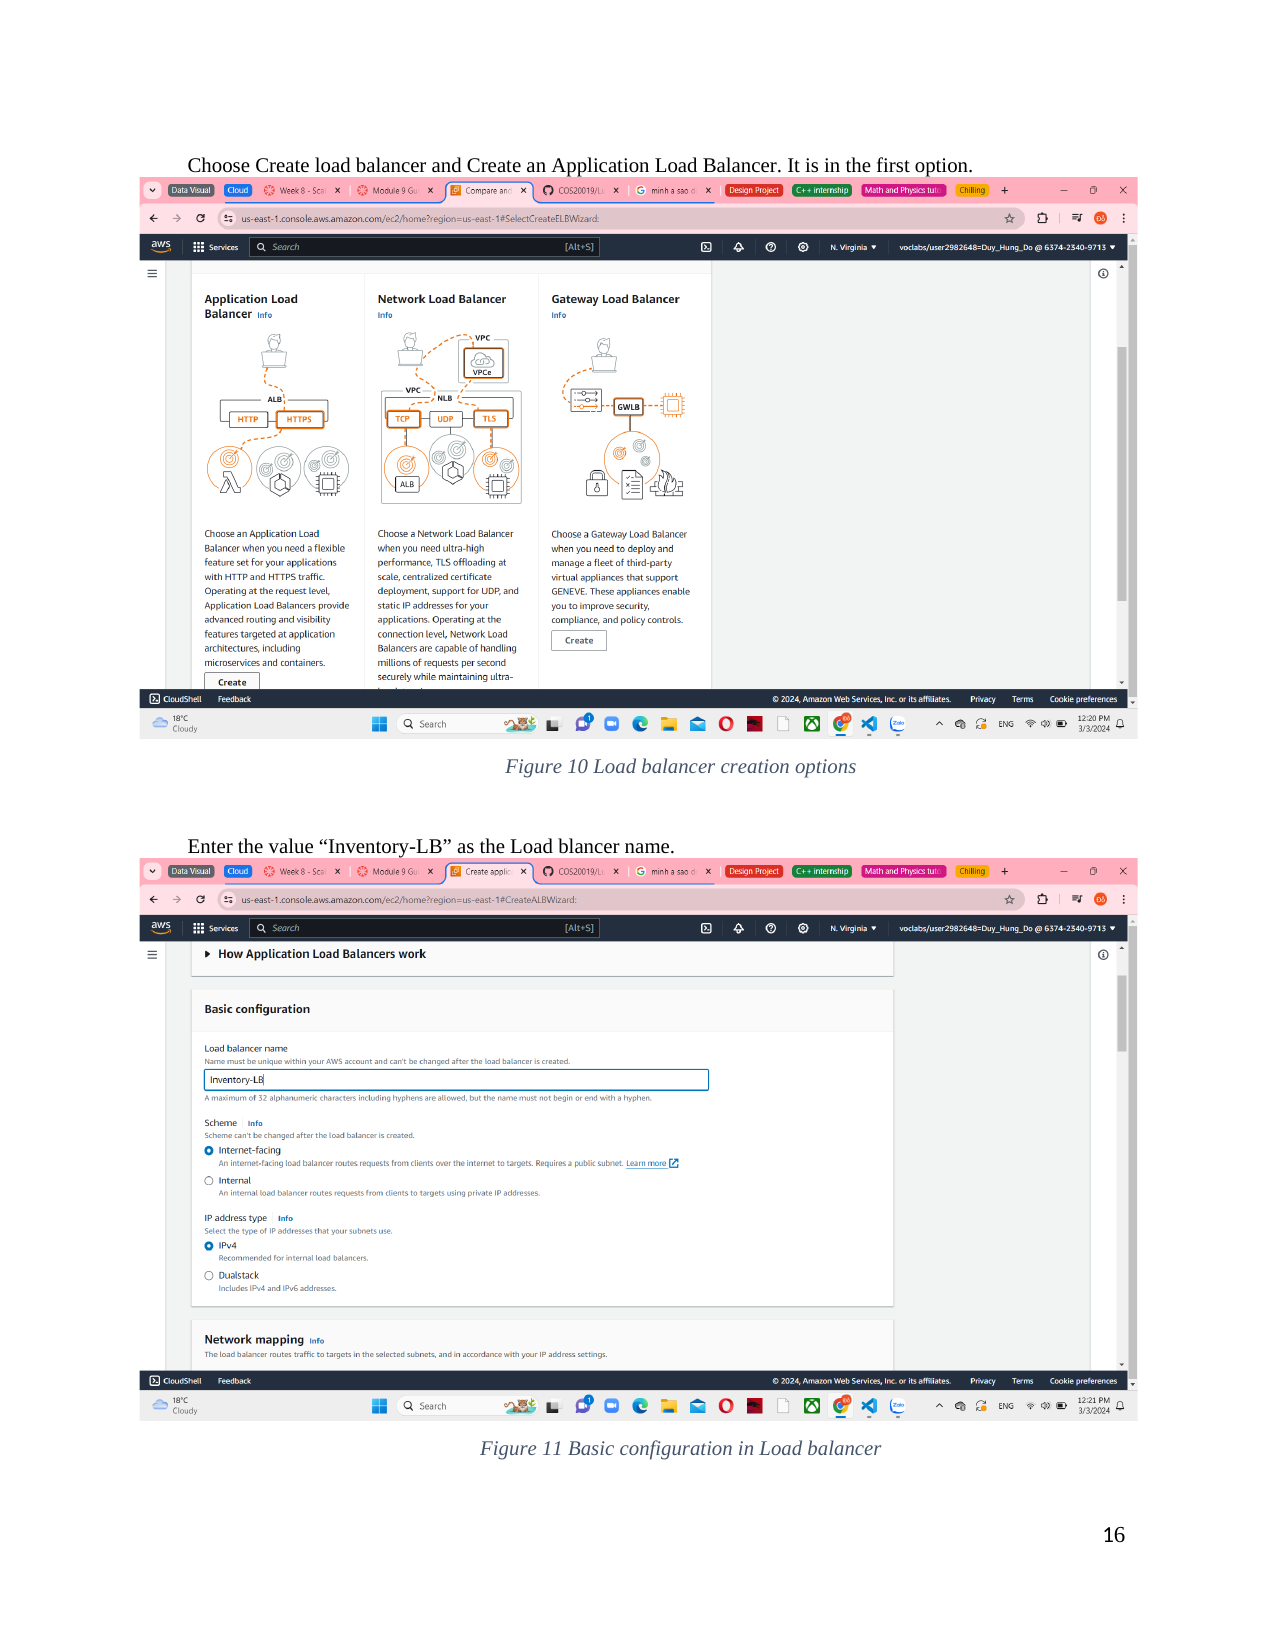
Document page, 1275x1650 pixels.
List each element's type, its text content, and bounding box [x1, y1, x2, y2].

text Figure 11 Basic configuration in Load balancer [226, 1436, 1137, 1460]
text Choose Create load balancer and Create an Application Load Balancer. It is in the first option. [150, 153, 1125, 177]
text Enter the value “Inventory-LB” as the Load blancer name. [150, 834, 1125, 858]
text Figure 10 Load balancer creation options [226, 754, 1137, 778]
picture [139, 858, 1138, 1421]
picture [139, 177, 1138, 739]
